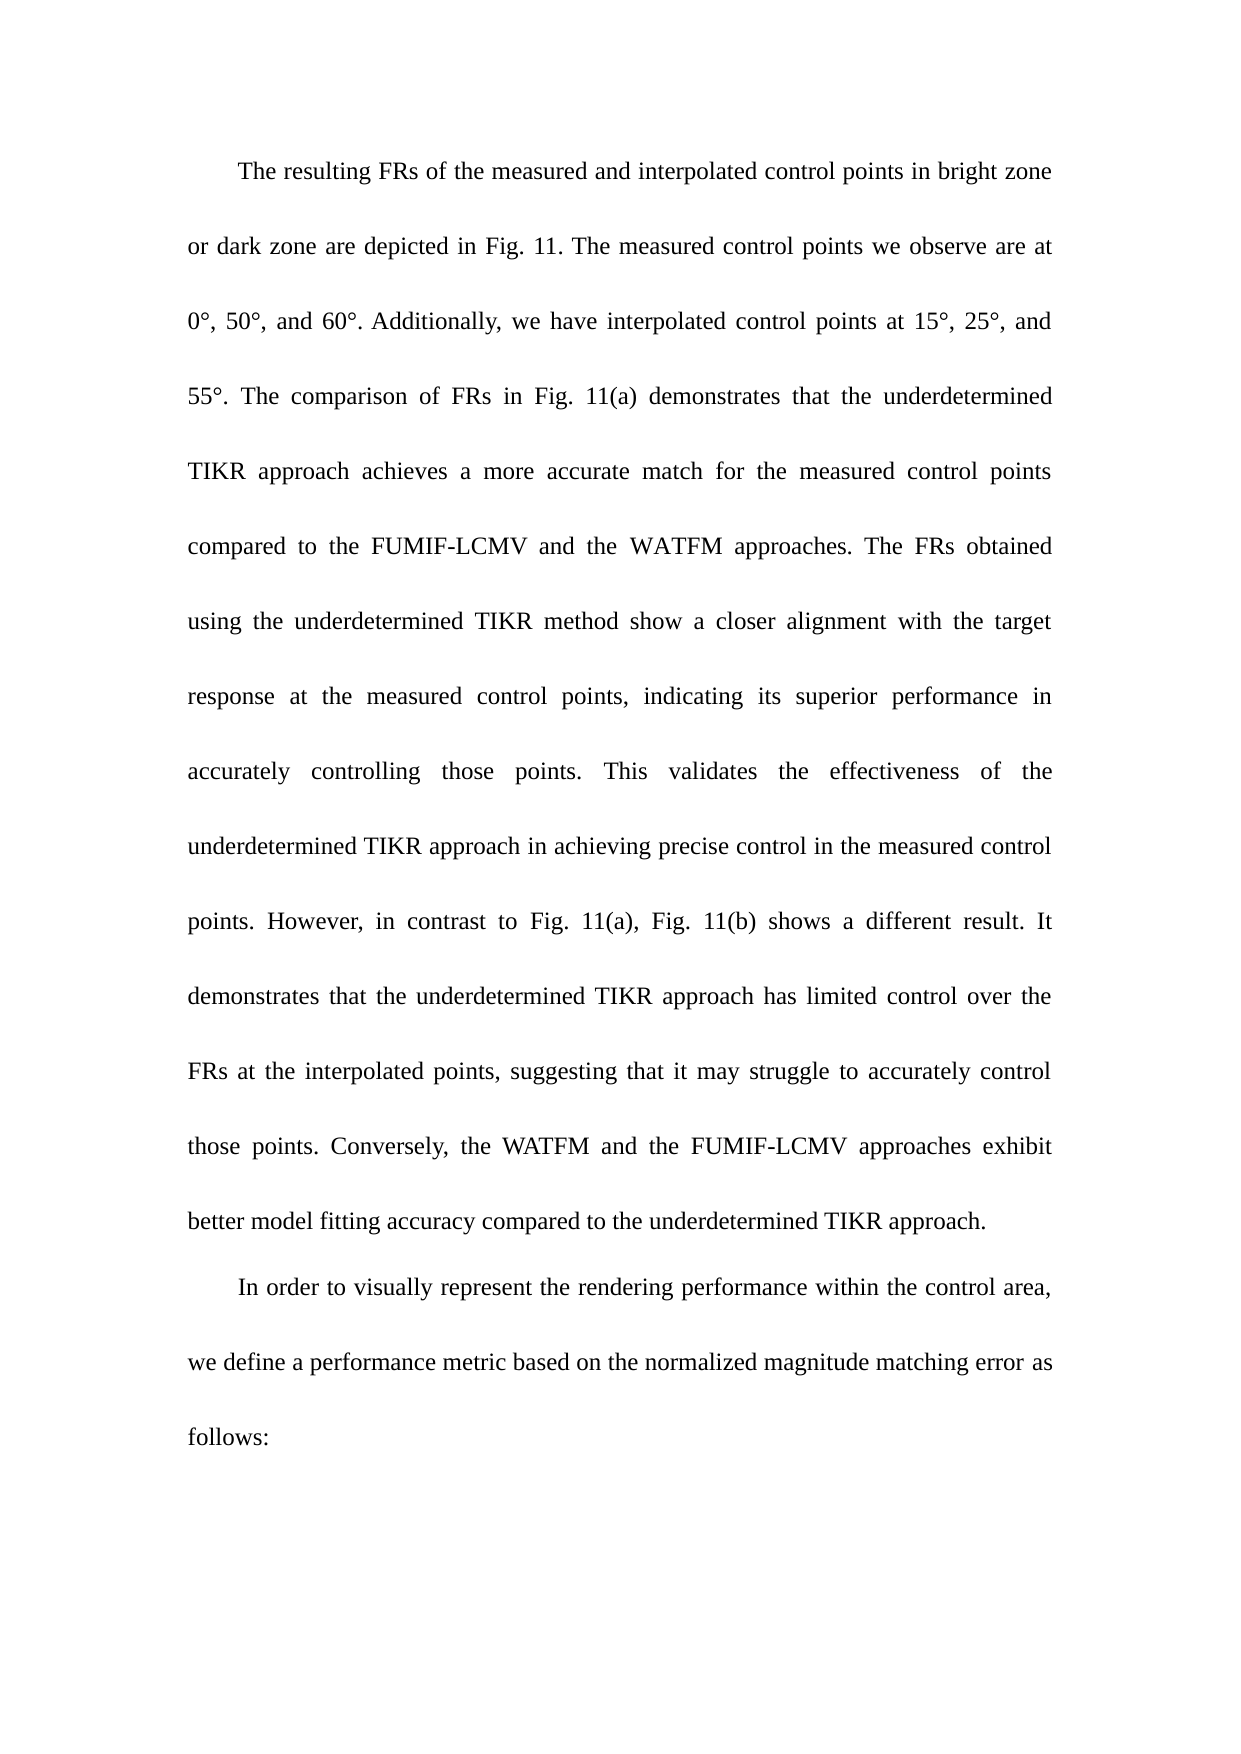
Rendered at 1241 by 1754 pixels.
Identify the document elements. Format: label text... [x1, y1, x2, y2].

text The resulting FRs of the measured and interpolated control points in bright zone or dark zone are depicted in Fig. 11. The measured control points we observe are at 0°, 50°, and 60°. Additionally, we have interpolated control points at 15°, 25°, and 55°. The comparison of FRs in Fig. 11(a) demonstrates that the underdetermined TIKR approach achieves a more accurate match for the measured control points compared to the FUMIF-LCMV and the WATFM approaches. The FRs obtained using the underdetermined TIKR method show a closer alignment with the target response at the measured control points, indicating its superior performance in accurately controlling those points. This validates the effectiveness of the underdetermined TIKR approach in achieving precise control in the measured control points. However, in contrast to Fig. 11(a), Fig. 11(b) shows a different result. It demonstrates that the underdetermined TIKR approach has limited control over the FRs at the interpolated points, suggesting that it may struggle to accurately control those points. Conversely, the WATFM and the FUMIF-LCMV approaches exhibit better model fitting accuracy compared to the underdetermined TIKR approach. [187, 152, 1053, 1239]
text In order to visually represent the rendering performance within the control area, we define a performance metric based on the normalized magnitude matching error as follows: [187, 1268, 1053, 1456]
